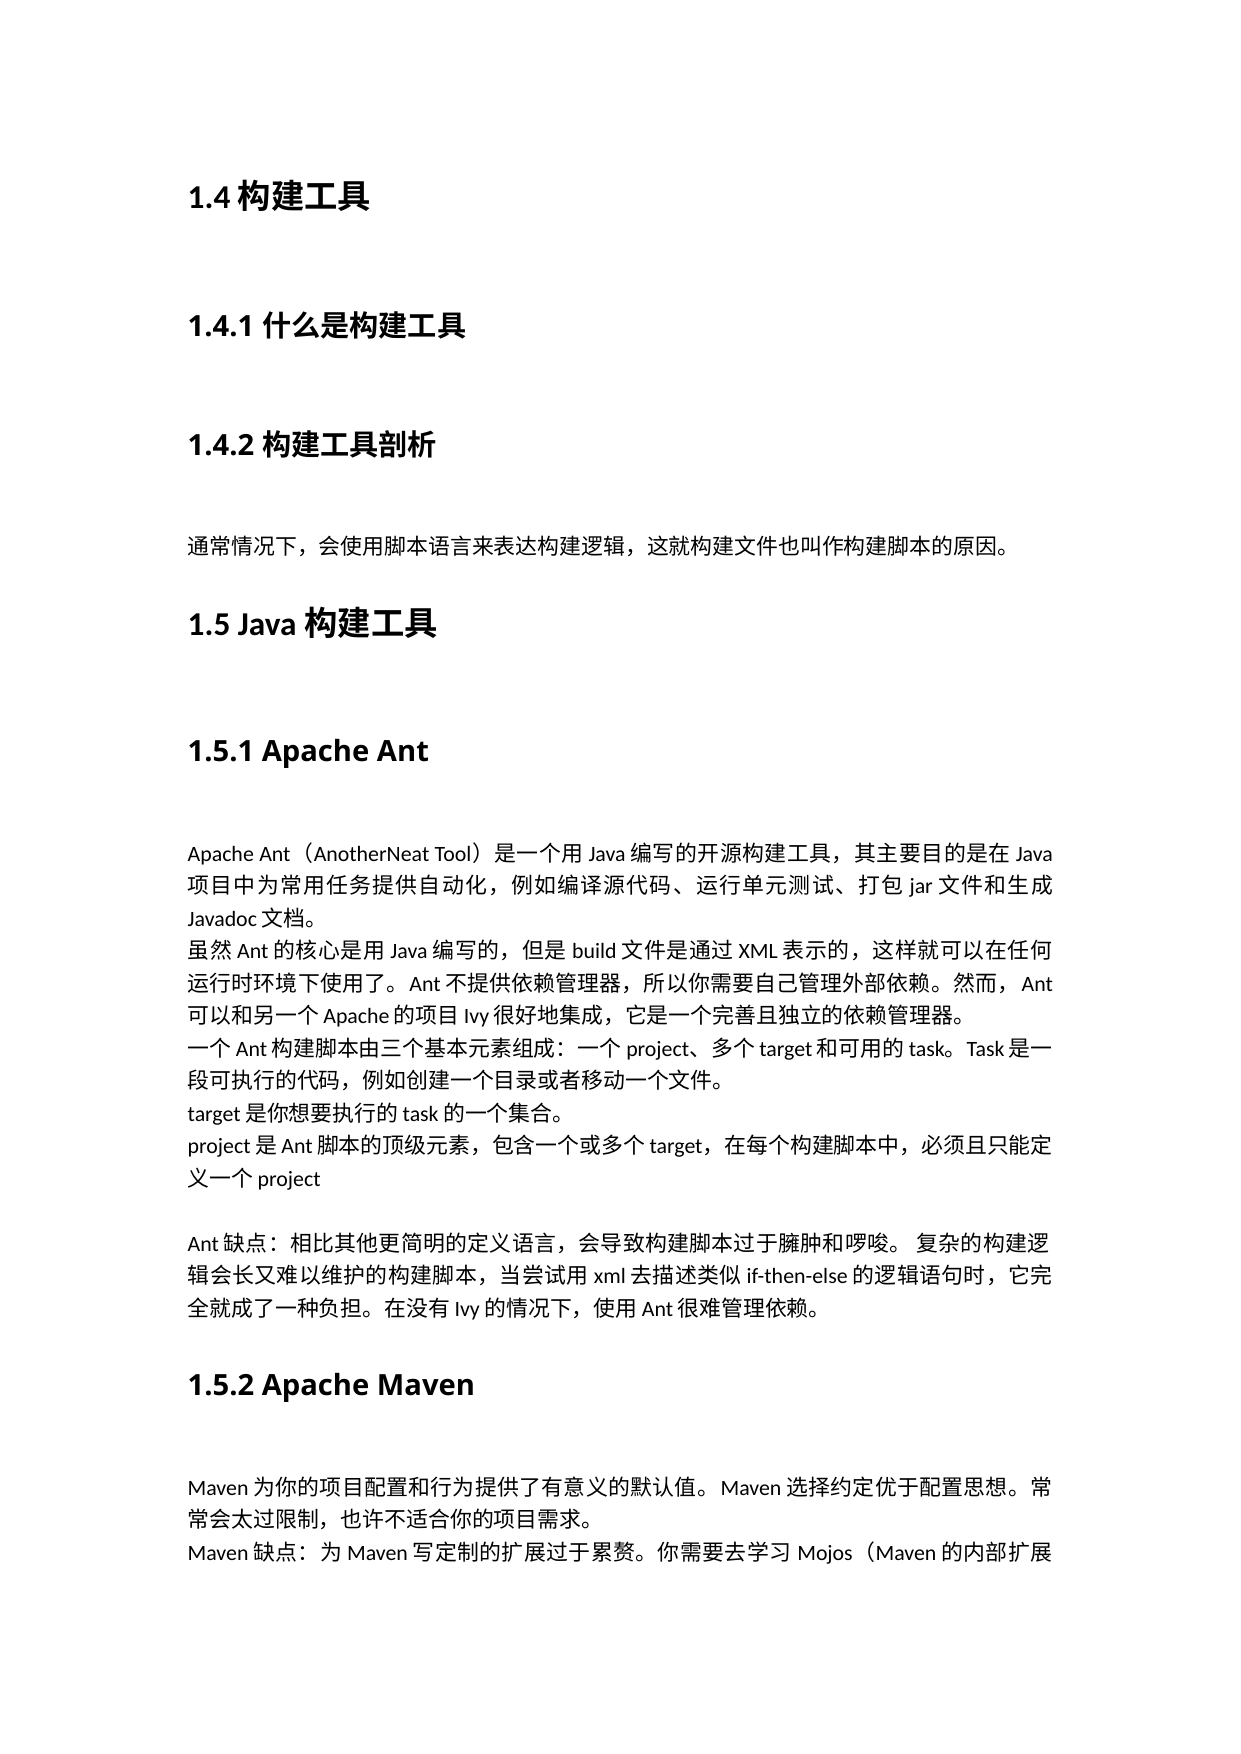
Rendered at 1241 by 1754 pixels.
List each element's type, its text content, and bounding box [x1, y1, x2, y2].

text target是你想要执行的task的一个集合。 [187, 1095, 1053, 1128]
text 通常情况下，会使用脚本语言来表达构建逻辑，这就构建文件也叫作构建脚本的原因。 [187, 529, 1053, 561]
text Maven为你的项目配置和行为提供了有意义的默认值。Maven选择约定优于配置思想。常常会太过限制，也许不适合你的项目需求。 [187, 1469, 1053, 1534]
text 一个Ant构建脚本由三个基本元素组成：一个project、多个target和可用的task。Task是一段可执行的代码，例如创建一个目录或者移动一个文件。 [187, 1030, 1053, 1095]
subtitle 1.5.2 Apache Maven [187, 1352, 1053, 1417]
subtitle 1.4.1 什么是构建工具 [187, 291, 1053, 356]
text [187, 1534, 1053, 1567]
text Ant缺点：相比其他更简明的定义语言，会导致构建脚本过于臃肿和啰唆。 复杂的构建逻辑会长又难以维护的构建脚本，当尝试用xml去描述类似if-then-else的逻辑语句时，它完全就成了一种负担。在没有Ivy的情况下，使用Ant很难管理依赖。 [187, 1225, 1053, 1323]
subtitle 1.5 Java 构建工具 [187, 588, 1053, 653]
text 虽然Ant的核心是用Java编写的，但是build文件是通过XML表示的，这样就可以在任何运行时环境下使用了。Ant不提供依赖管理器，所以你需要自己管理外部依赖。然而，Ant可以和另一个Apache的项目Ivy很好地集成，它是一个完善且独立的依赖管理器。 [187, 933, 1053, 1030]
text project是Ant脚本的顶级元素，包含一个或多个target，在每个构建脚本中，必须且只能定义一个project [187, 1128, 1053, 1193]
text Apache Ant（AnotherNeat Tool）是一个用Java编写的开源构建工具，其主要目的是在Java项目中为常用任务提供自动化，例如编译源代码、运行单元测试、打包jar文件和生成Javadoc文档。 [187, 835, 1053, 933]
subtitle 1.4 构建工具 [187, 162, 1053, 227]
subtitle 1.4.2 构建工具剖析 [187, 410, 1053, 475]
subtitle 1.5.1 Apache Ant [187, 718, 1053, 783]
